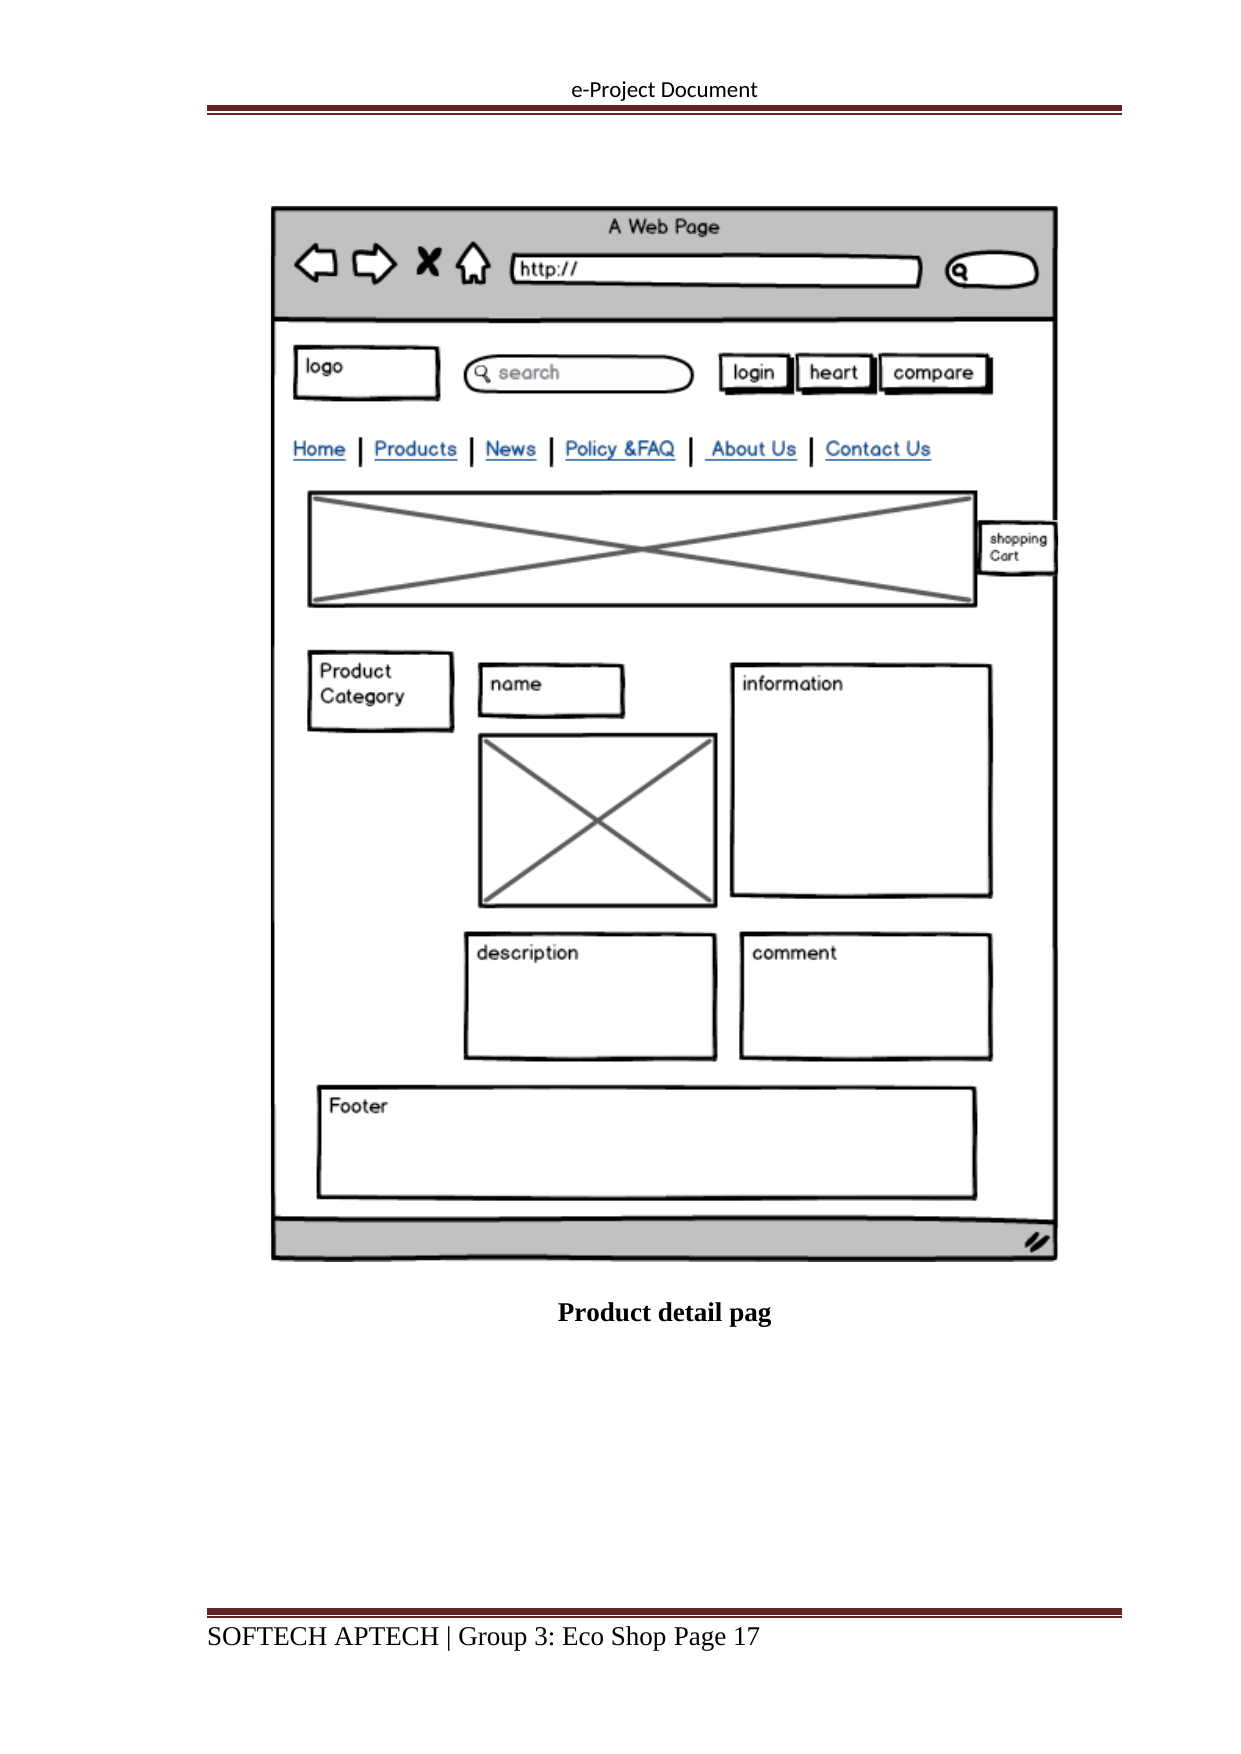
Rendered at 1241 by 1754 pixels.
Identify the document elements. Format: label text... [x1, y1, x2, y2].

text Product detail pag [207, 1296, 1122, 1327]
picture [270, 206, 1059, 1262]
